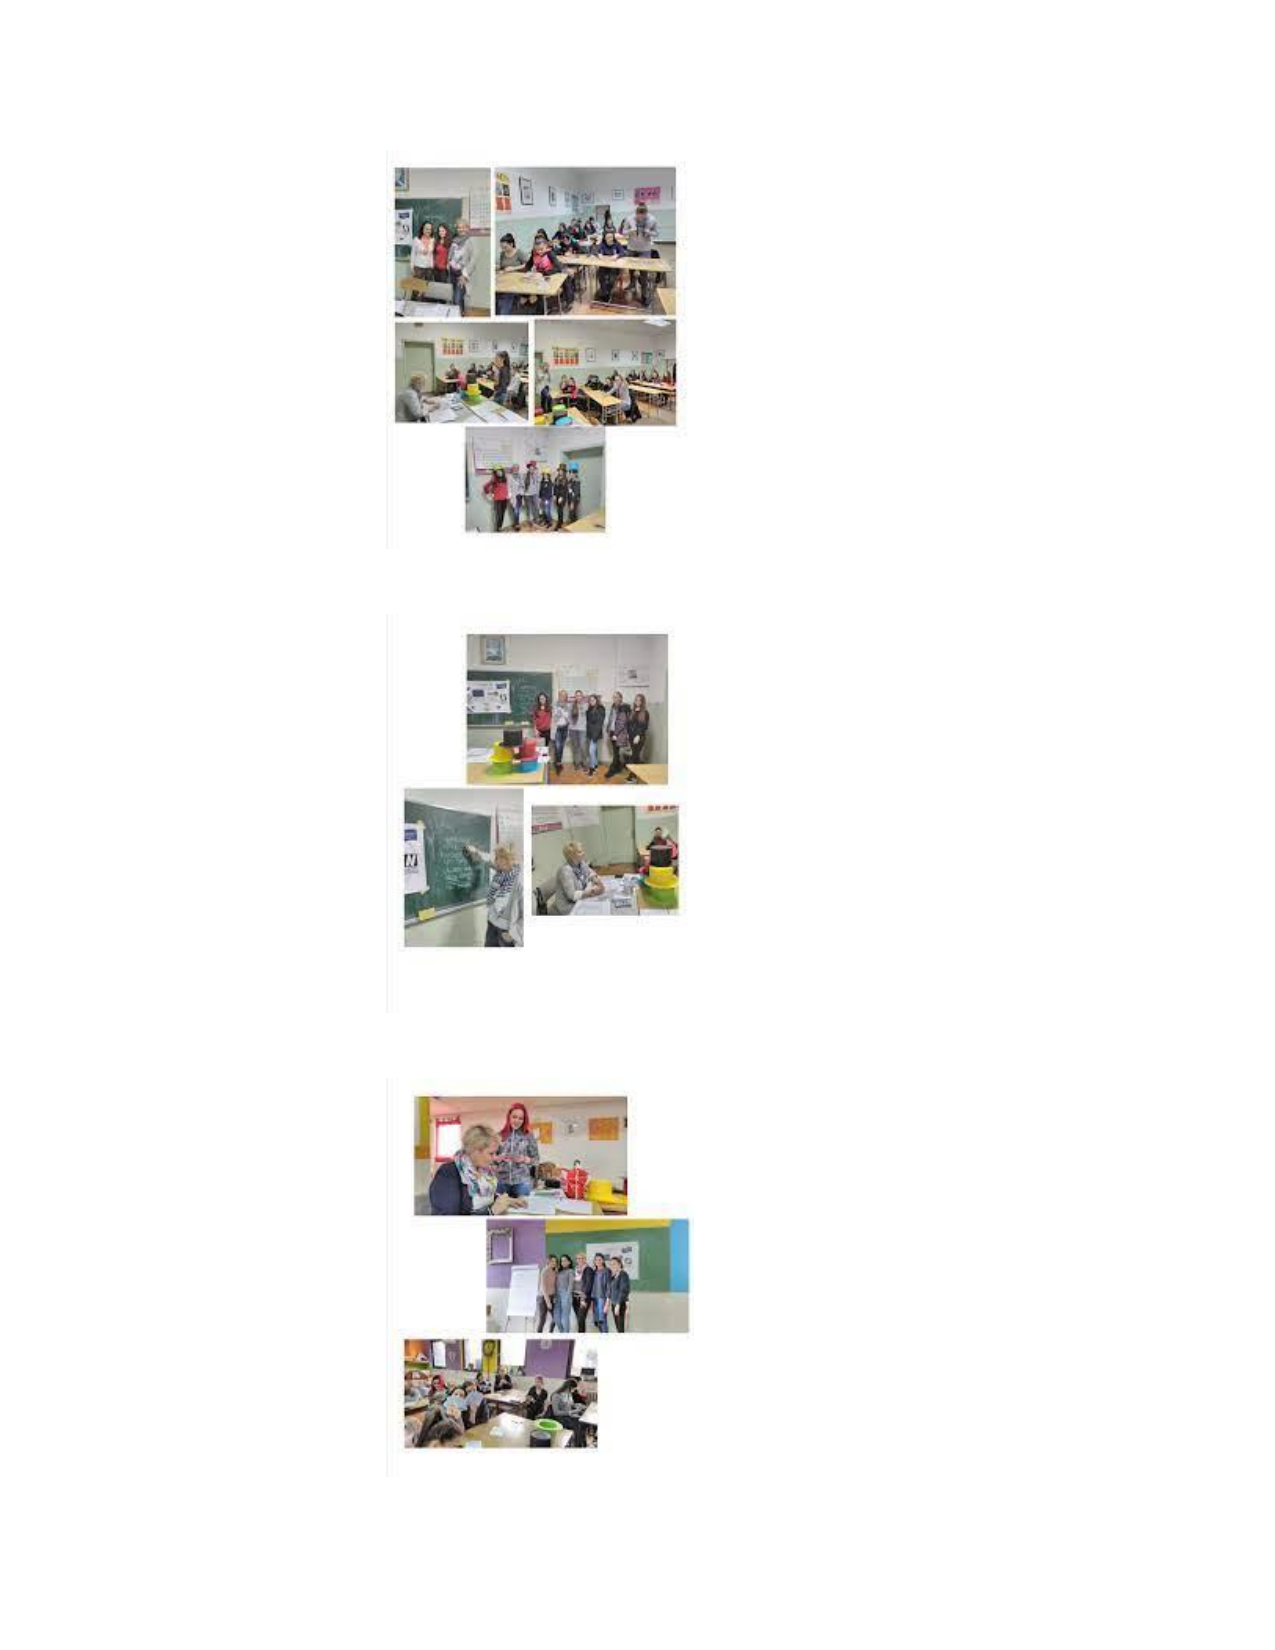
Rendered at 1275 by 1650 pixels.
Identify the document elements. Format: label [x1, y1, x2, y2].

picture [386, 1078, 694, 1477]
picture [386, 614, 694, 1013]
picture [386, 150, 694, 549]
